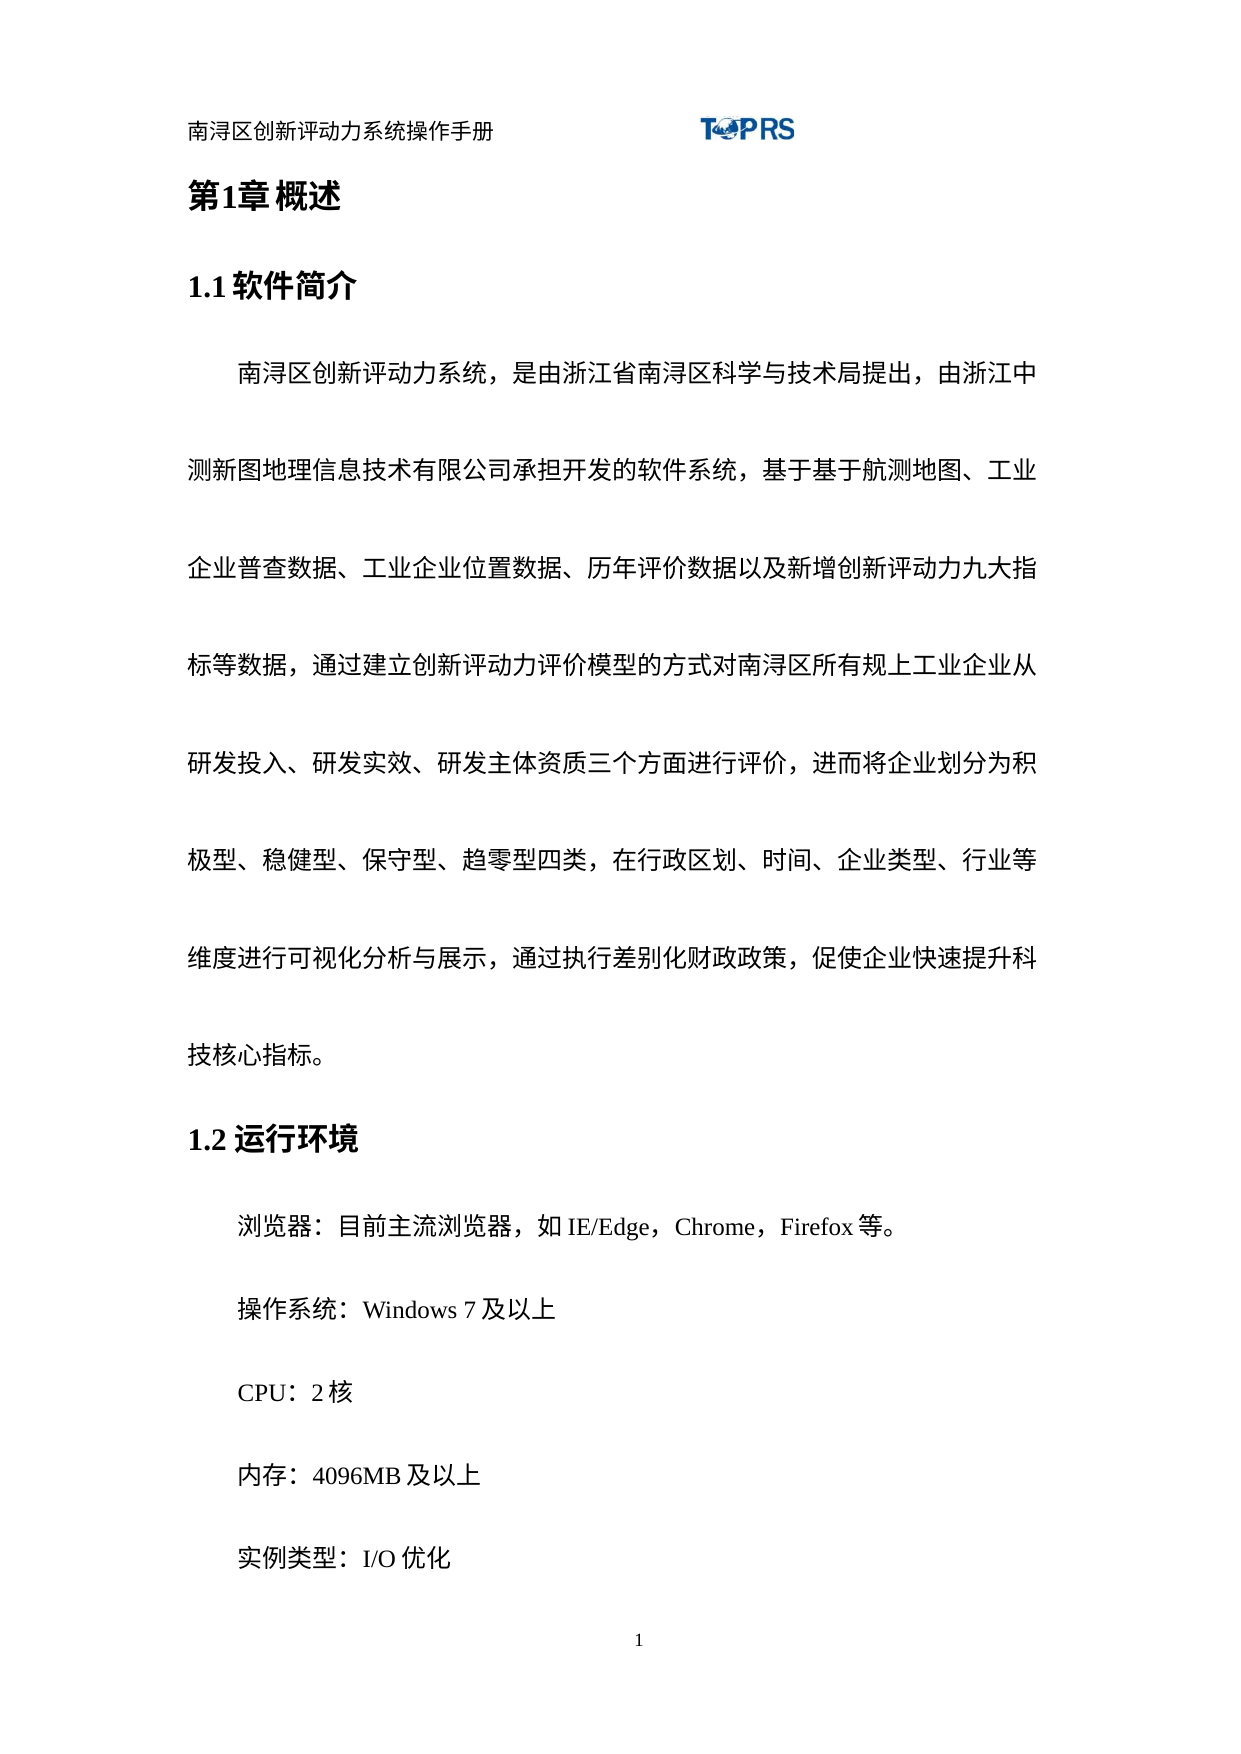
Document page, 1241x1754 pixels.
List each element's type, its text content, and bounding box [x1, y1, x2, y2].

picture [699, 116, 795, 140]
text 实例类型：I/O优化 [187, 1524, 1053, 1589]
text 浏览器：目前主流浏览器，如IE/Edge，Chrome，Firefox等。 [187, 1192, 1053, 1257]
subtitle 概述 [187, 162, 1053, 227]
text CPU：2核 [187, 1358, 1053, 1423]
text 南浔区创新评动力系统，是由浙江省南浔区科学与技术局提出，由浙江中测新图地理信息技术有限公司承担开发的软件系统，基于基于航测地图、工业企业普查数据、工业企业位置数据、历年评价数据以及新增创新评动力九大指标等数据，通过建立创新评动力评价模型的方式对南浔区所有规上工业企业从研发投入、研发实效、研发主体资质三个方面进行评价，进而将企业划分为积极型、稳健型、保守型、趋零型四类，在行政区划、时间、企业类型、行业等维度进行可视化分析与展示，通过执行差别化财政政策，促使企业快速提升科技核心指标。 [187, 339, 1053, 1086]
text 内存：4096MB及以上 [187, 1441, 1053, 1506]
subtitle 1.2 运行环境 [187, 1104, 1053, 1169]
text 操作系统：Windows 7及以上 [187, 1275, 1053, 1340]
subtitle 软件简介 [187, 251, 1053, 316]
